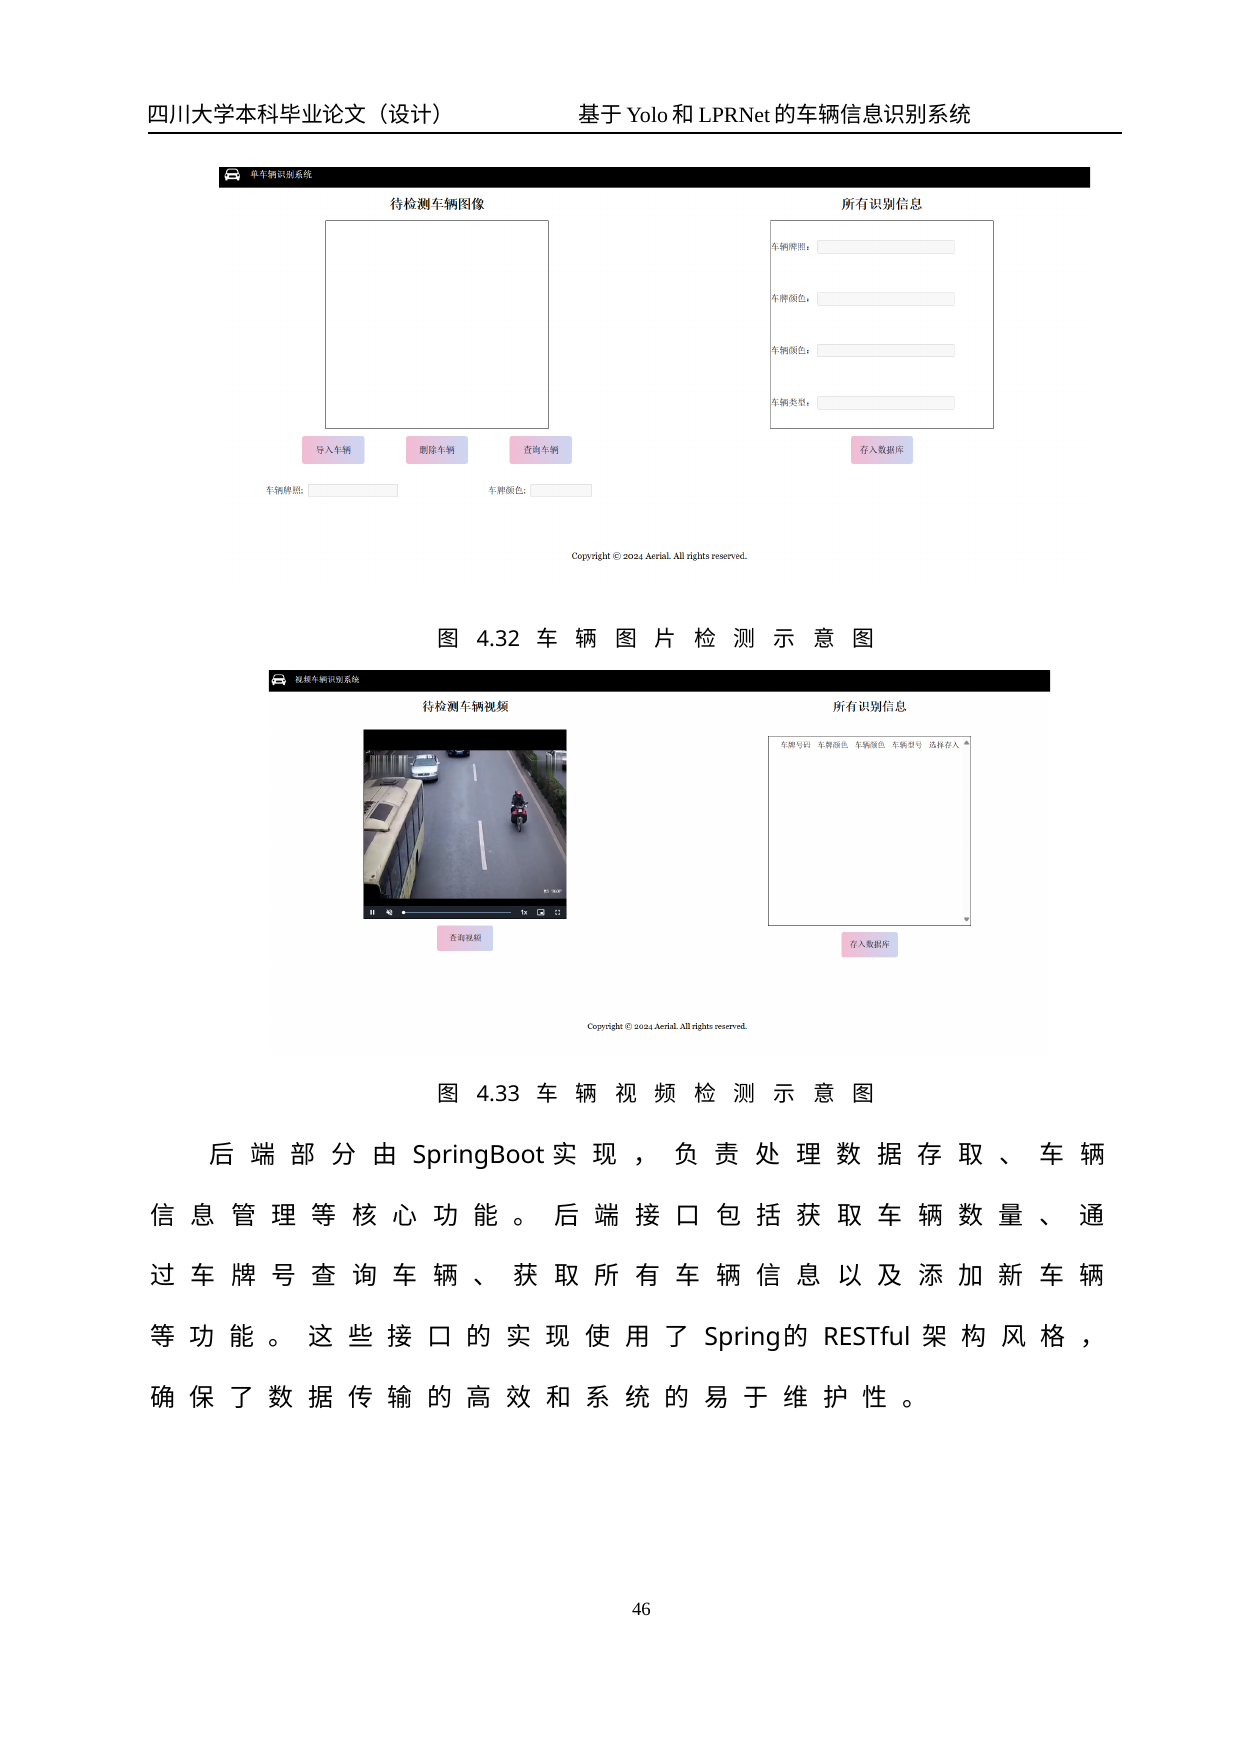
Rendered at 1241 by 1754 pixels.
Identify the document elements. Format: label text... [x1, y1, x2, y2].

picture [219, 167, 1091, 588]
picture [268, 670, 1050, 1055]
text 图4.32 车辆图片检测示意图 [150, 607, 1120, 668]
text 后端部分由SpringBoot实现，负责处理数据存取、车辆信息管理等核心功能。后端接口包括获取车辆数量、通过车牌号查询车辆、获取所有车辆信息以及添加新车辆等功能。这些接口的实现使用了Spring的RESTful架构风格，确保了数据传输的高效和系统的易于维护性。 [150, 1122, 1120, 1426]
text 图4.33 车辆视频检测示意图 [150, 1062, 1120, 1122]
